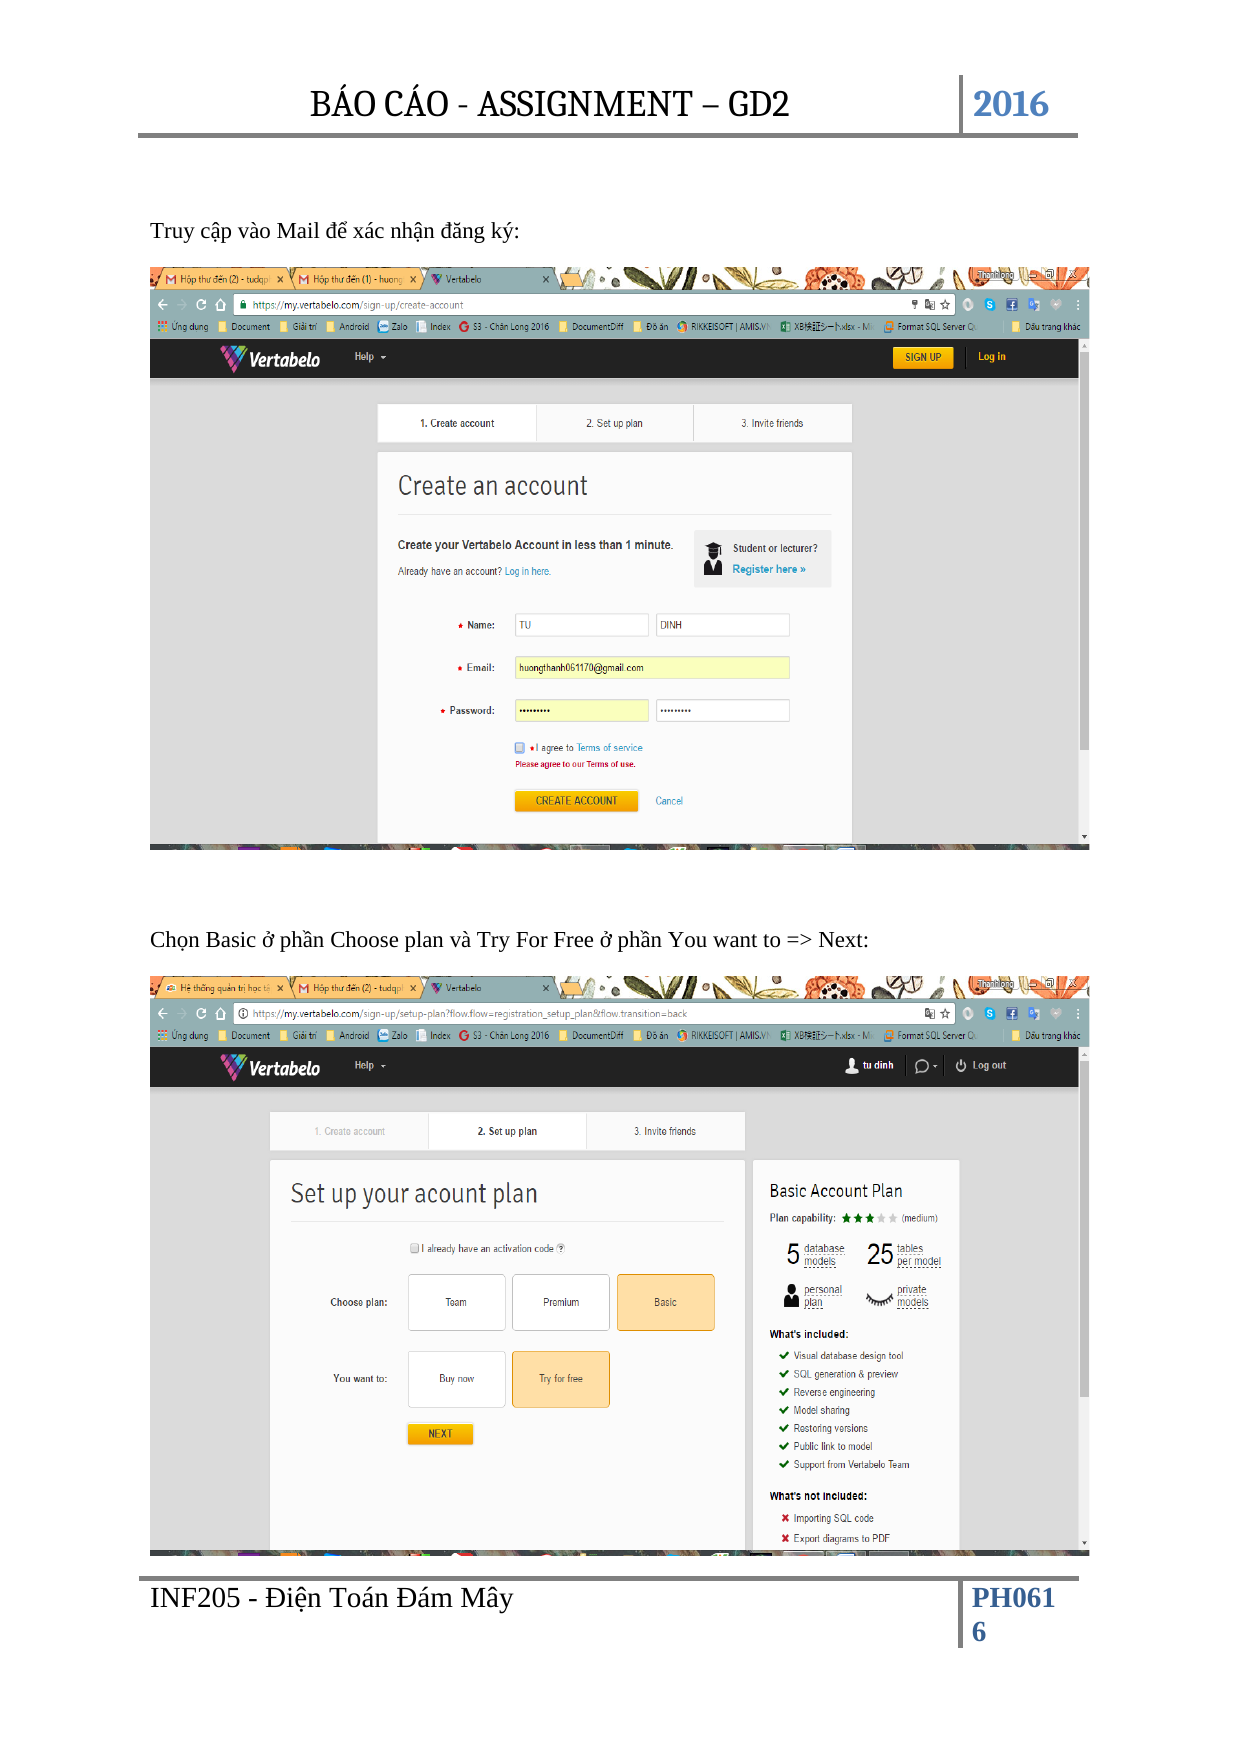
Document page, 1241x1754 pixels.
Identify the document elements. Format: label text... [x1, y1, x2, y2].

text Truy cập vào Mail để xác nhận đăng ký: [150, 217, 1090, 243]
text Chọn Basic ở phần Choose plan và Try For Free ở phần You want to => Next: [150, 926, 1090, 952]
picture [150, 267, 1090, 850]
picture [150, 976, 1090, 1556]
